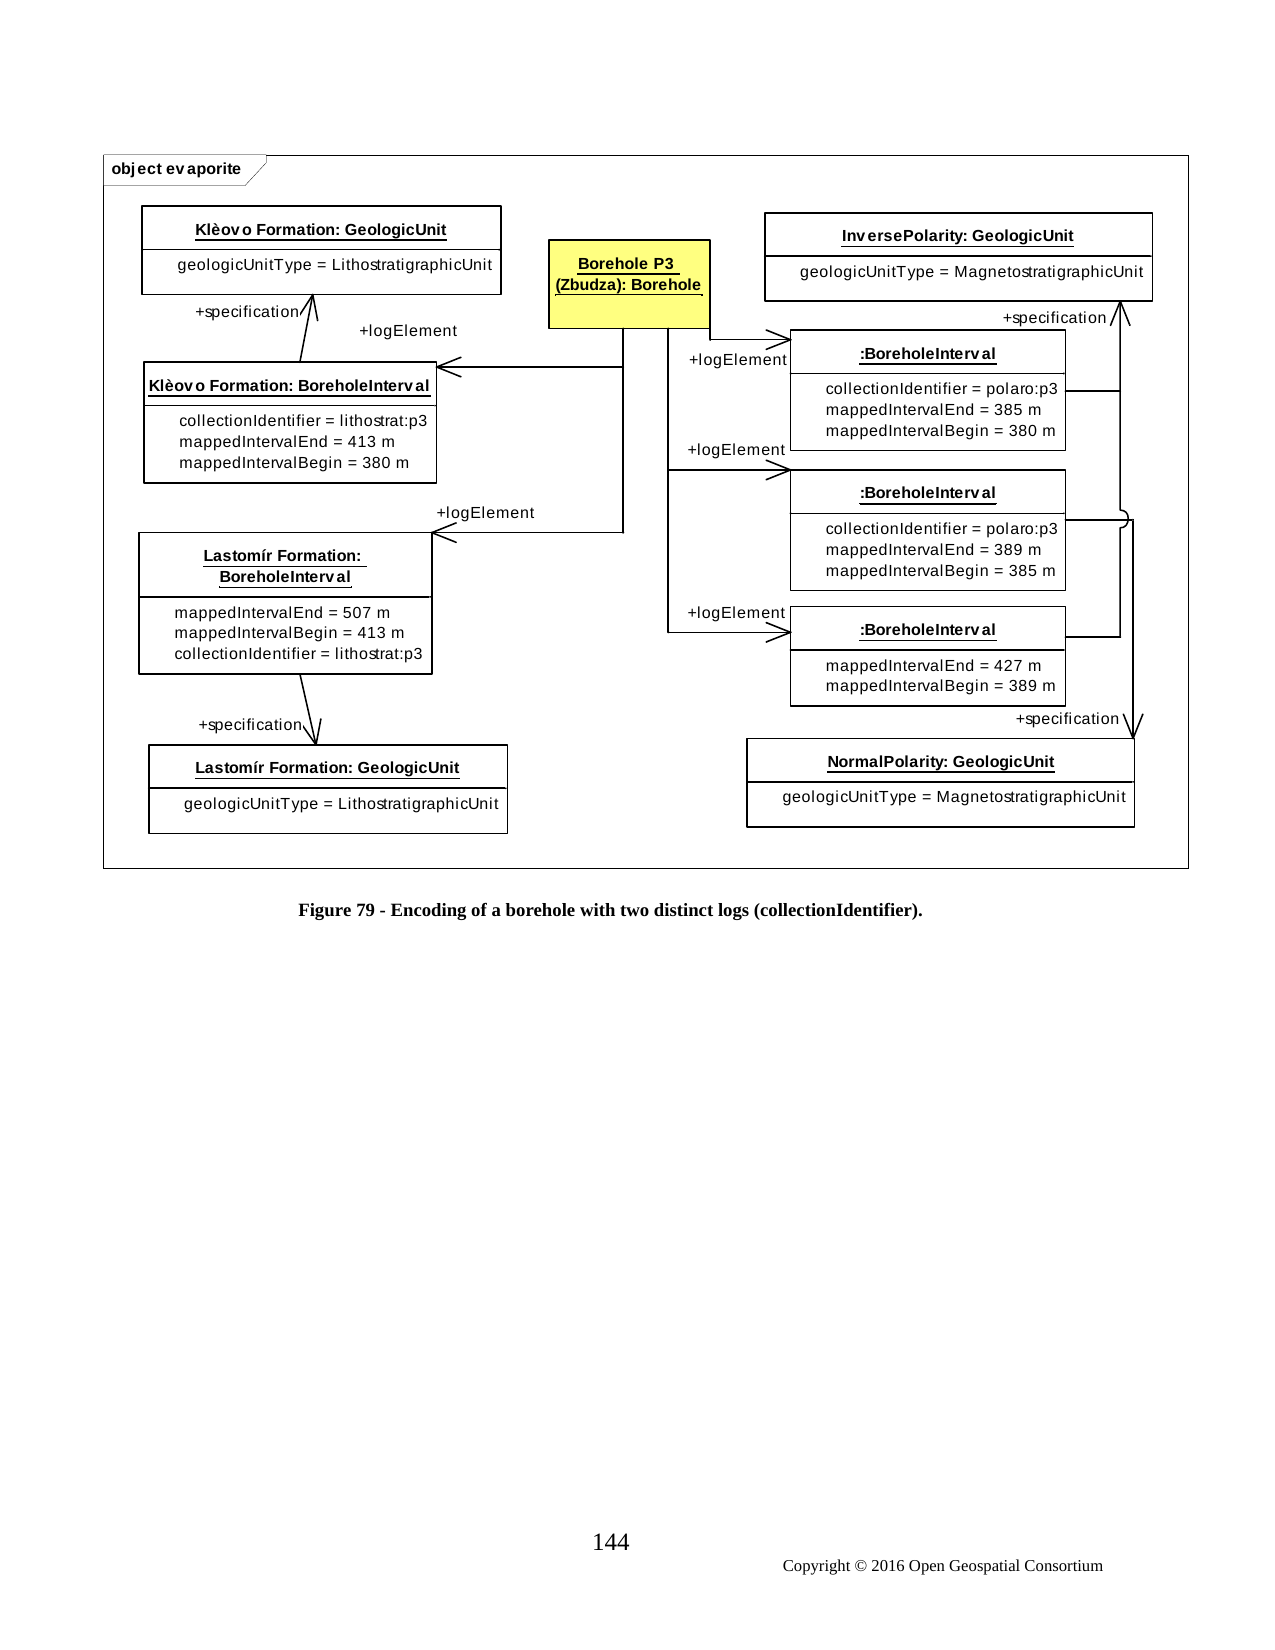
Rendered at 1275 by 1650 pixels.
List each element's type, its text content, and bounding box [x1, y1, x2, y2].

text Figure 79 - Encoding of a borehole with two distinct logs (collectionIdentifier). [187, 898, 1034, 920]
